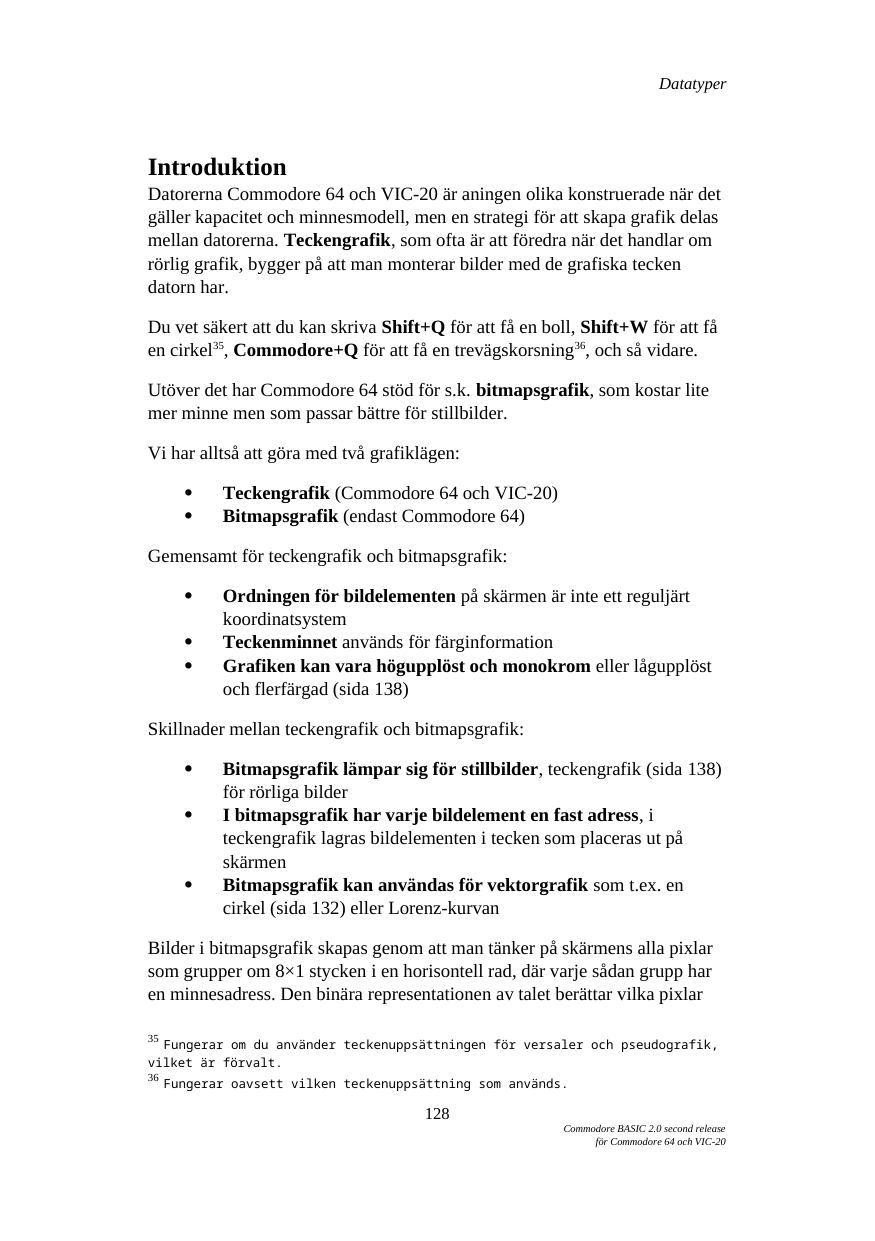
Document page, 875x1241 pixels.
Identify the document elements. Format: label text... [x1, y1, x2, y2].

list Bitmapsgrafik (endast Commodore 64) [185, 505, 726, 527]
text Vi har alltså att göra med två grafiklägen: [148, 442, 726, 463]
list Ordningen för bildelementen på skärmen är inte ett reguljärt koordinatsystem [185, 585, 726, 630]
text Gemensamt för teckengrafik och bitmapsgrafik: [148, 545, 726, 567]
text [148, 937, 726, 1005]
text Datorerna Commodore 64 och VIC-20 är aningen olika konstruerade när det gäller kapacitet och minnesmodell, men en strategi för att skapa grafik delas mellan datorerna. Teckengrafik, som ofta är att föredra när det handlar om rörlig grafik, bygger på att man monterar bilder med de grafiska tecken datorn har. [148, 183, 726, 297]
subtitle Introduktion [148, 152, 726, 181]
list I bitmapsgrafik har varje bildelement en fast adress, i teckengrafik lagras bildelementen i tecken som placeras ut på skärmen [185, 804, 726, 872]
text Utöver det har Commodore 64 stöd för s.k. bitmapsgrafik, som kostar lite mer minne men som passar bättre för stillbilder. [148, 379, 726, 424]
list Teckenminnet används för färginformation [185, 631, 726, 653]
list Teckengrafik (Commodore 64 och VIC-20) [185, 482, 726, 503]
text Skillnader mellan teckengrafik och bitmapsgrafik: [148, 718, 726, 739]
text Du vet säkert att du kan skriva Shift+Q för att få en boll, Shift+W för att få en cirkel, Commodore+Q för att få en trevägskorsning, och så vidare. [148, 316, 726, 361]
